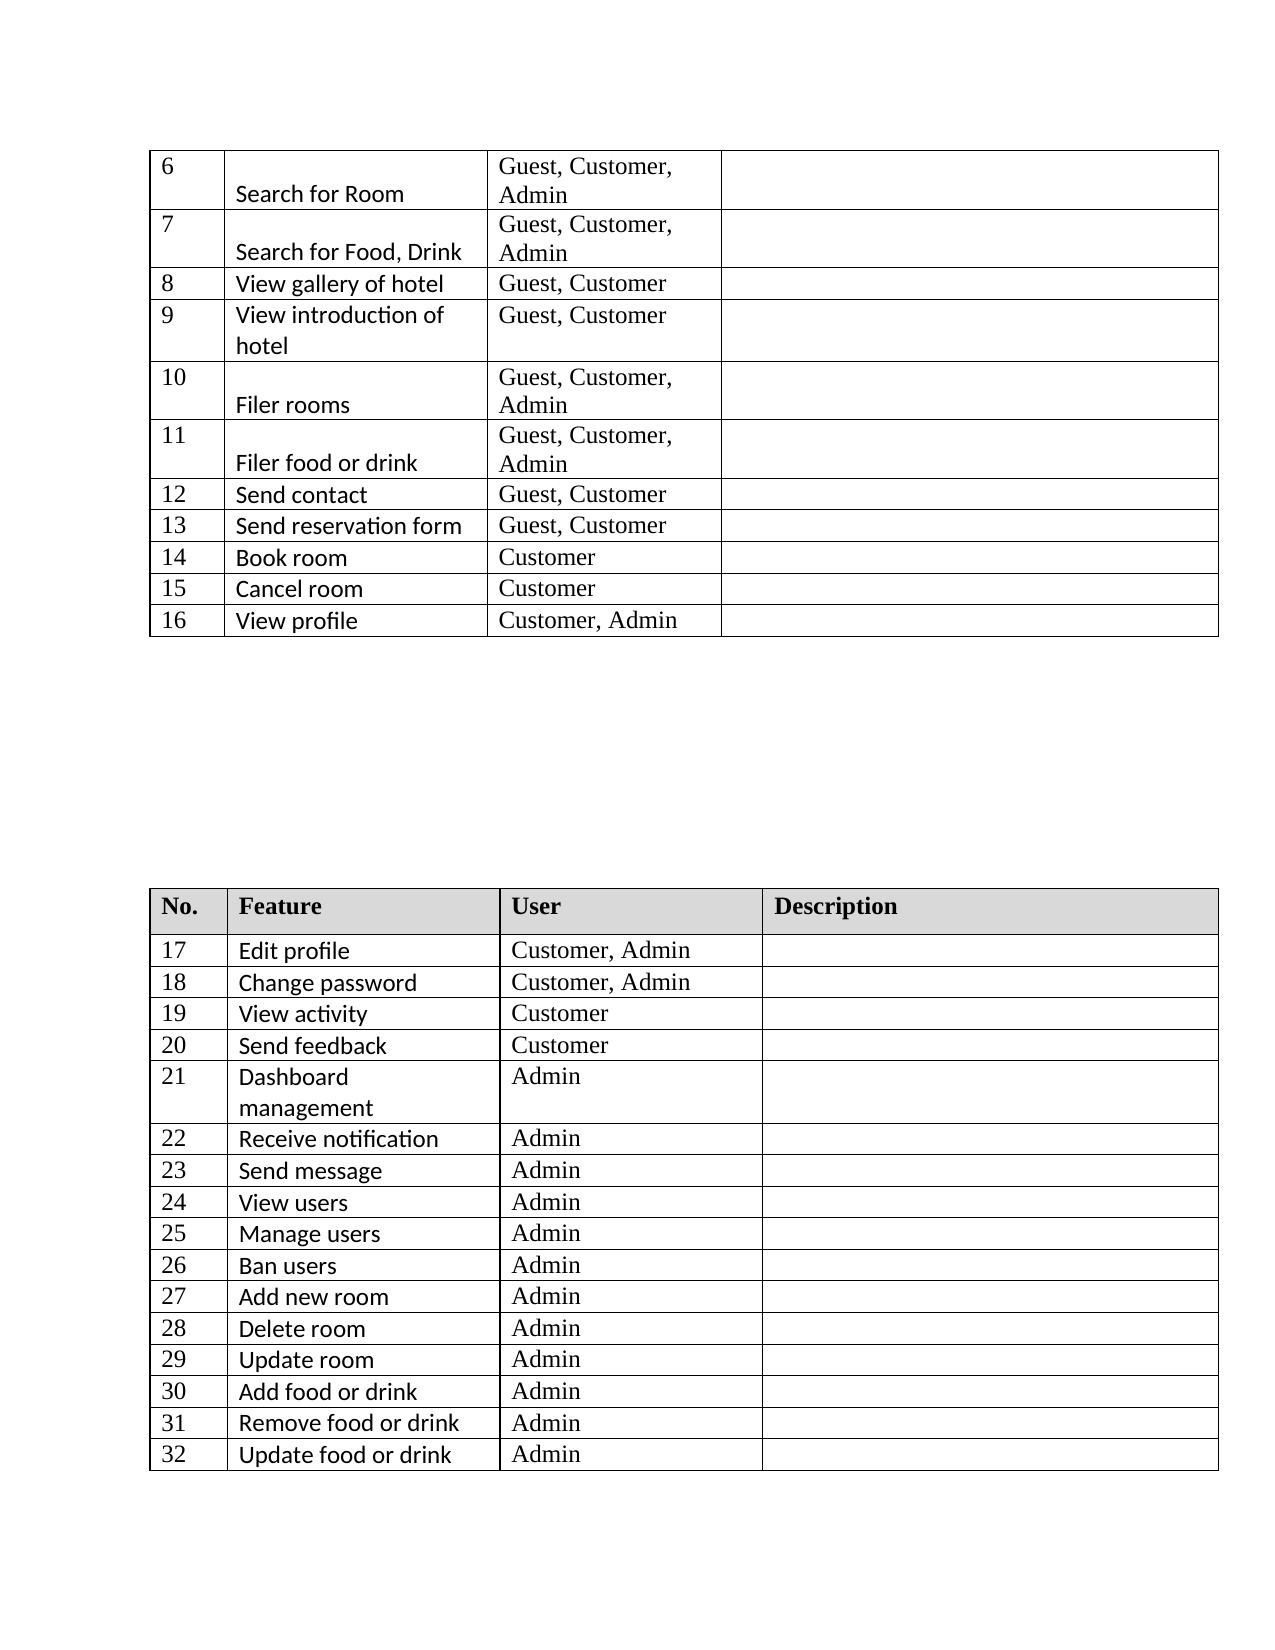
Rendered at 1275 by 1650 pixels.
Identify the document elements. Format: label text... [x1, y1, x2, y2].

table_cell [722, 510, 1218, 541]
table_cell Book room [225, 542, 487, 572]
table_cell [763, 935, 1218, 966]
table_cell Search for Room [225, 151, 487, 208]
table_cell [722, 420, 1218, 478]
table_cell Edit profile [228, 935, 499, 966]
table_cell Admin [501, 1376, 762, 1407]
table_cell Customer [501, 1030, 762, 1060]
table_cell [722, 268, 1218, 299]
table_cell [763, 1313, 1218, 1343]
table_cell 29 [151, 1345, 227, 1375]
table_cell 11 [151, 420, 224, 478]
table_cell Admin [501, 1250, 762, 1280]
table_cell [763, 1439, 1218, 1470]
table_cell Admin [501, 1061, 762, 1122]
table_cell 10 [151, 362, 224, 419]
table_cell Filer food or drink [225, 420, 487, 478]
table_cell Admin [501, 1281, 762, 1312]
table_cell [722, 605, 1218, 636]
table_cell 22 [151, 1124, 227, 1154]
table_cell Guest, Customer [488, 510, 721, 541]
table_cell [763, 1345, 1218, 1375]
table_cell [763, 1061, 1218, 1122]
table_cell Update room [228, 1345, 499, 1375]
table_cell Manage users [228, 1218, 499, 1249]
table_cell Search for Food, Drink [225, 210, 487, 267]
table_cell Admin [501, 1439, 762, 1470]
table_cell 21 [151, 1061, 227, 1122]
table_cell 25 [151, 1218, 227, 1249]
table_cell [763, 1281, 1218, 1312]
table_cell Customer [501, 998, 762, 1029]
table_cell 15 [151, 574, 224, 604]
table_cell 16 [151, 605, 224, 636]
table_cell [722, 300, 1218, 361]
table_cell Receive notification [228, 1124, 499, 1154]
table_cell View users [228, 1187, 499, 1217]
table_cell [763, 1408, 1218, 1438]
table_cell Guest, Customer [488, 300, 721, 361]
table_cell Cancel room [225, 574, 487, 604]
table_cell Add new room [228, 1281, 499, 1312]
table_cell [488, 151, 721, 208]
table_cell 17 [151, 935, 227, 966]
table_cell Admin [501, 1155, 762, 1186]
table_cell Admin [501, 1124, 762, 1154]
table_cell [763, 967, 1218, 997]
table_cell [763, 1250, 1218, 1280]
table_cell 20 [151, 1030, 227, 1060]
table_cell [722, 362, 1218, 419]
table_cell [763, 1187, 1218, 1217]
table_cell [722, 151, 1218, 208]
table_cell 8 [151, 268, 224, 299]
table_cell 9 [151, 300, 224, 361]
table_cell Customer [488, 574, 721, 604]
table_cell 7 [151, 210, 224, 267]
table_cell View introduction of hotel [225, 300, 487, 361]
table_cell 32 [151, 1439, 227, 1470]
table_cell Filer rooms [225, 362, 487, 419]
table_cell View activity [228, 998, 499, 1029]
table_cell 28 [151, 1313, 227, 1343]
table_cell Guest, Customer, Admin [488, 420, 721, 478]
table_cell [763, 1030, 1218, 1060]
table_header User [501, 889, 762, 934]
table_cell Guest, Customer [488, 479, 721, 509]
table_cell Send feedback [228, 1030, 499, 1060]
table_cell Admin [501, 1345, 762, 1375]
table_cell Delete room [228, 1313, 499, 1343]
table_cell Dashboard management [228, 1061, 499, 1122]
table_cell Send message [228, 1155, 499, 1186]
table_cell Admin [501, 1408, 762, 1438]
table_cell 26 [151, 1250, 227, 1280]
table_cell View gallery of hotel [225, 268, 487, 299]
table_cell 19 [151, 998, 227, 1029]
table_cell 13 [151, 510, 224, 541]
table_cell Admin [501, 1313, 762, 1343]
table_cell [722, 542, 1218, 572]
table_cell Add food or drink [228, 1376, 499, 1407]
table_cell Guest, Customer, Admin [488, 362, 721, 419]
table_cell [763, 1218, 1218, 1249]
table_cell [763, 998, 1218, 1029]
table_cell 30 [151, 1376, 227, 1407]
table_cell Customer [488, 542, 721, 572]
table_cell 14 [151, 542, 224, 572]
table_cell Admin [501, 1187, 762, 1217]
table_cell Send reservation form [225, 510, 487, 541]
table_cell [763, 1376, 1218, 1407]
table_cell Customer, Admin [501, 935, 762, 966]
table_cell [722, 479, 1218, 509]
table_cell Remove food or drink [228, 1408, 499, 1438]
table_cell View profile [225, 605, 487, 636]
table_cell Send contact [225, 479, 487, 509]
table_cell Admin [501, 1218, 762, 1249]
table_cell [763, 1124, 1218, 1154]
table_cell Customer, Admin [501, 967, 762, 997]
table_cell Guest, Customer [488, 268, 721, 299]
table_header No. [151, 889, 227, 934]
table_cell Customer, Admin [488, 605, 721, 636]
table_cell [763, 1155, 1218, 1186]
table_cell 6 [151, 151, 224, 208]
table_cell 23 [151, 1155, 227, 1186]
table_cell 24 [151, 1187, 227, 1217]
table_cell [722, 574, 1218, 604]
table_cell [722, 210, 1218, 267]
table_cell Update food or drink [228, 1439, 499, 1470]
table_cell 27 [151, 1281, 227, 1312]
table_cell Change password [228, 967, 499, 997]
table_header Description [763, 889, 1218, 934]
table_cell Guest, Customer, Admin [488, 210, 721, 267]
table_cell 31 [151, 1408, 227, 1438]
table_cell 12 [151, 479, 224, 509]
table_cell 18 [151, 967, 227, 997]
table_header Feature [228, 889, 499, 934]
table_cell Ban users [228, 1250, 499, 1280]
